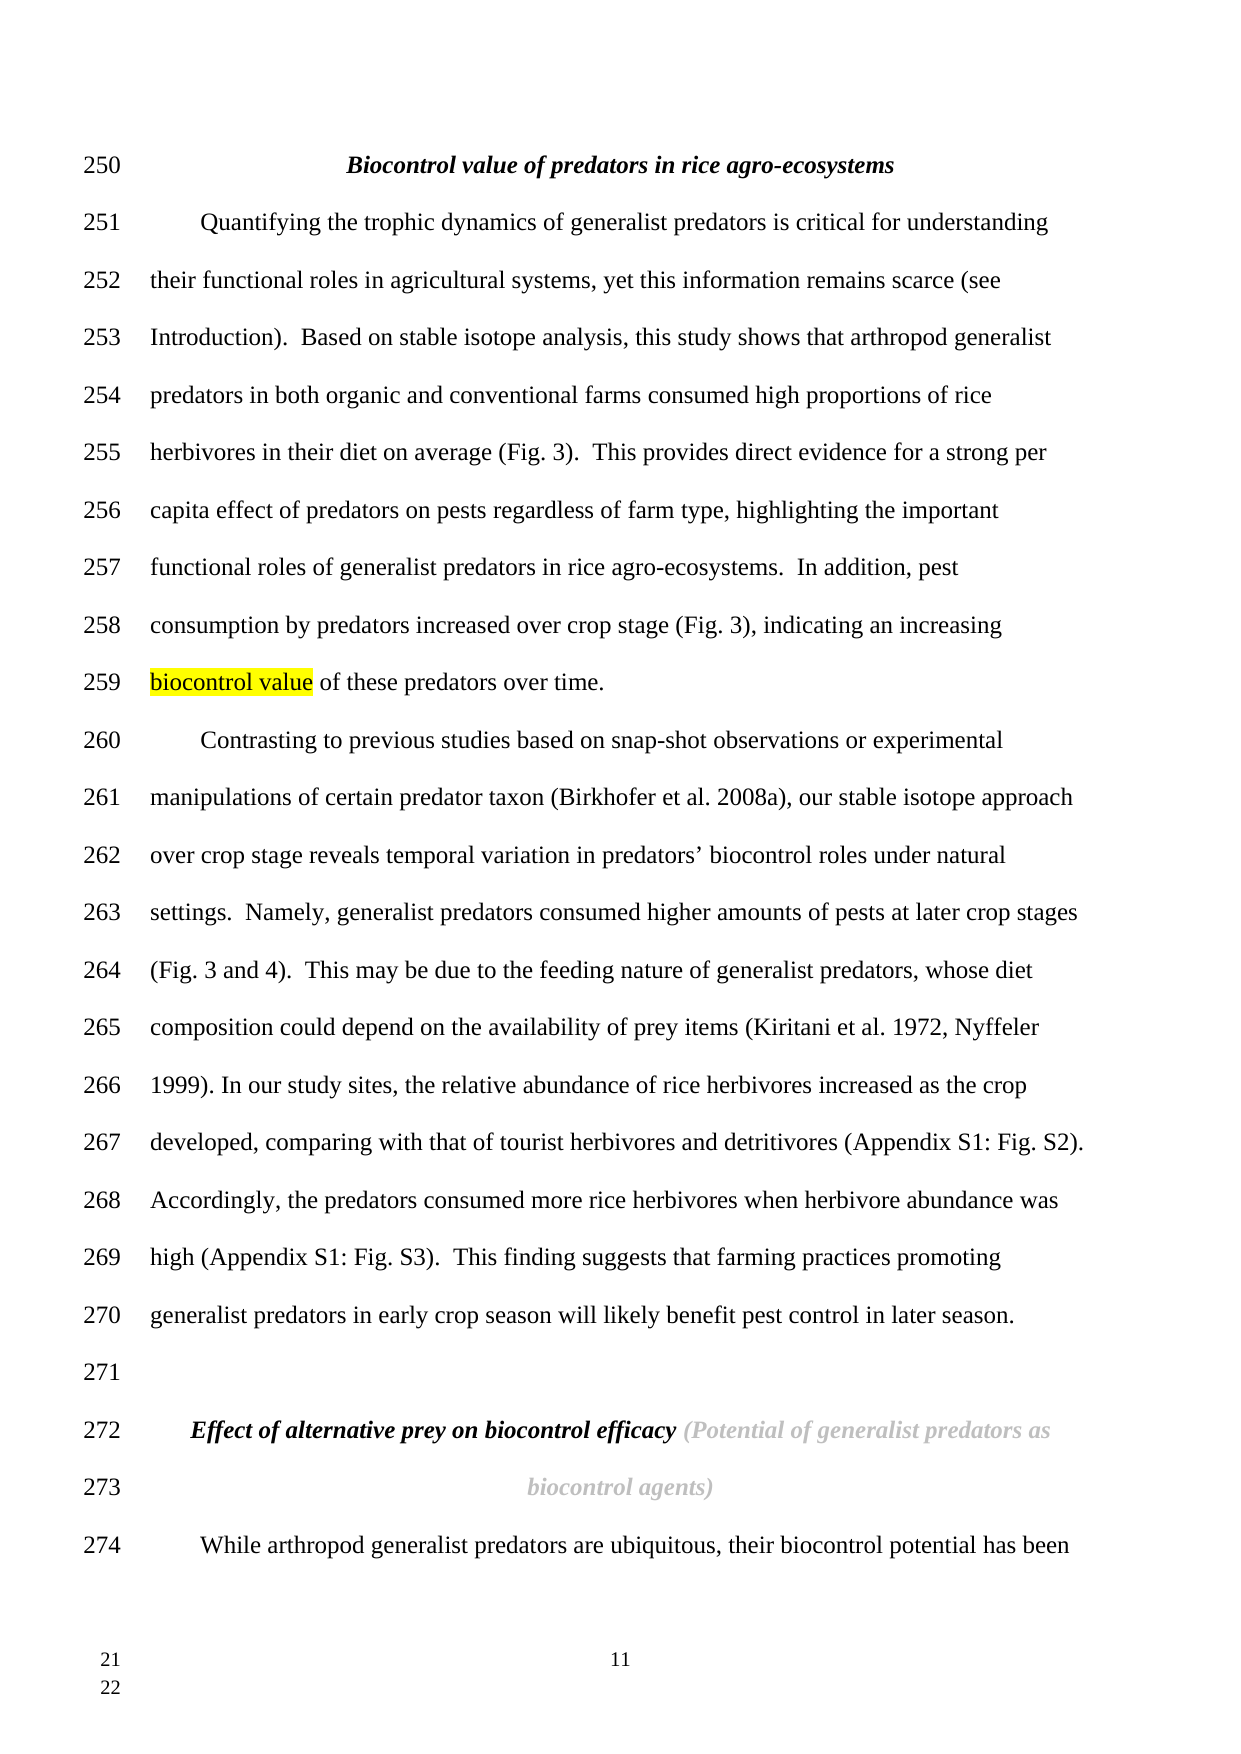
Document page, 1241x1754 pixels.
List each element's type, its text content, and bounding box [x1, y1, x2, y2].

list Quantifying the trophic dynamics of generalist predators is critical for understanding their functional roles in agricultural systems, yet this information remains scarce (see Introduction). Based on stable isotope analysis, this study shows that arthropod generalist predators in both organic and conventional farms consumed high proportions of rice herbivores in their diet on average (Fig. 3). This provides direct evidence for a strong per capita effect of predators on pests regardless of farm type, highlighting the important functional roles of generalist predators in rice agro-ecosystems. In addition, pest consumption by predators increased over crop stage (Fig. 3), indicating an increasing biocontrol value of these predators over time. [150, 207, 1090, 696]
list Contrasting to previous studies based on snap-shot observations or experimental manipulations of certain predator taxon (Birkhofer et al. 2008a), our stable isotope approach over crop stage reveals temporal variation in predators’ biocontrol roles under natural settings. Namely, generalist predators consumed higher amounts of pests at later crop stages (Fig. 3 and 4). This may be due to the feeding nature of generalist predators, whose diet composition could depend on the availability of prey items (Kiritani et al. 1972, Nyffeler 1999). In our study sites, the relative abundance of rice herbivores increased as the crop developed, comparing with that of tourist herbivores and detritivores (Appendix S1: Fig. S2). Accordingly, the predators consumed more rice herbivores when herbivore abundance was high (Appendix S1: Fig. S3). This finding suggests that farming practices promoting generalist predators in early crop season will likely benefit pest control in later season. [150, 725, 1090, 1329]
text Effect of alternative prey on biocontrol efficacy (Potential of generalist predators as biocontrol agents) [150, 1415, 1091, 1501]
text Biocontrol value of predators in rice agro-ecosystems [150, 150, 1091, 179]
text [150, 1530, 1091, 1559]
